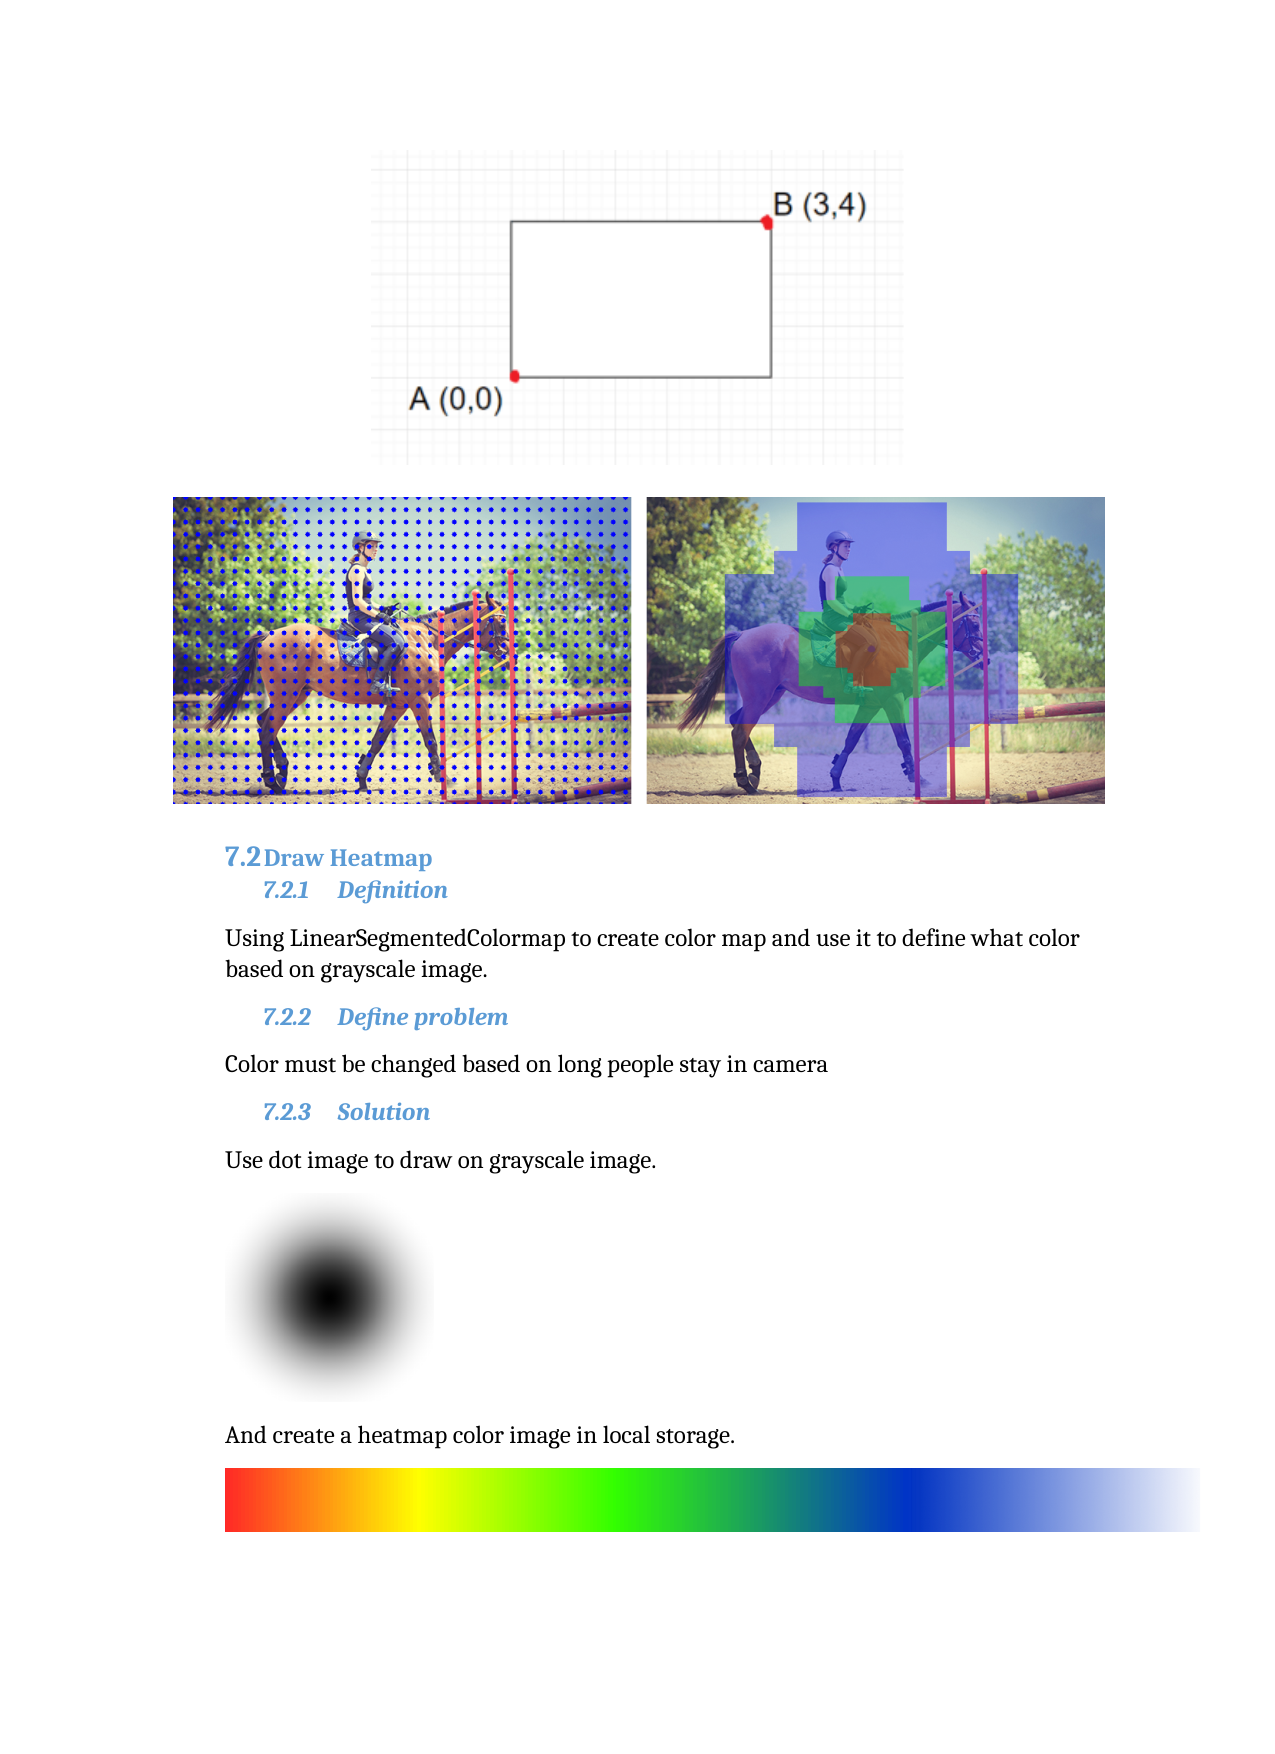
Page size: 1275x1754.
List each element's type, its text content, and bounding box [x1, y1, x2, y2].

text Color must be changed based on long people stay in camera [225, 1050, 1125, 1079]
picture [225, 1193, 434, 1402]
picture [150, 483, 1126, 821]
text And create a heatmap color image in local storage. [225, 1421, 1125, 1450]
text Use dot image to draw on grayscale image. [225, 1146, 1125, 1174]
picture [371, 150, 904, 465]
text Using LinearSegmentedColormap to create color map and use it to define what color based on grayscale image. [225, 924, 1125, 983]
subtitle Draw Heatmap [225, 840, 1125, 873]
picture [225, 1468, 1201, 1532]
list Define problem [262, 1002, 1125, 1031]
list Definition [262, 876, 1125, 905]
list Solution [262, 1098, 1125, 1127]
